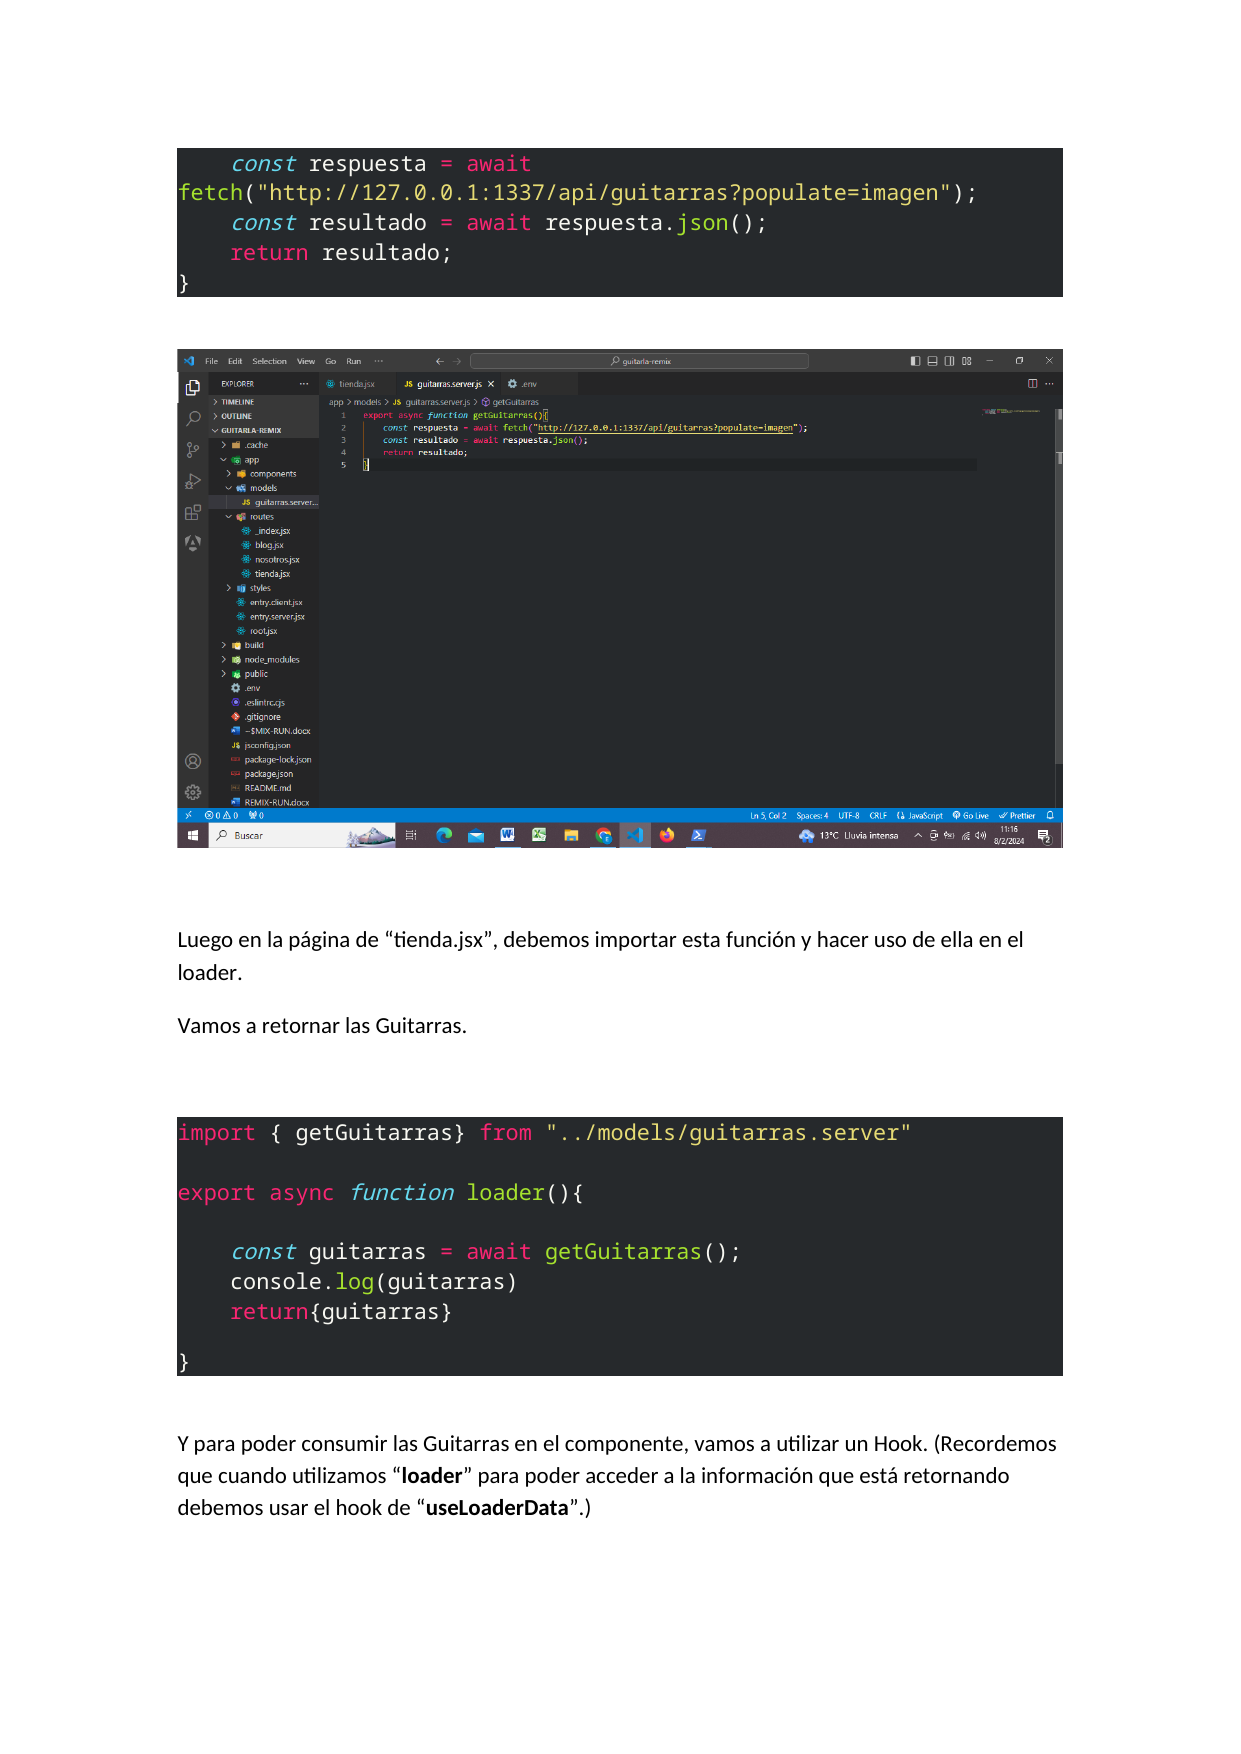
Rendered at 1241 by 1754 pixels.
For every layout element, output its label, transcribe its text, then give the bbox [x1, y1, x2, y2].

text return{guitarras} [177, 1296, 1063, 1325]
text return resultado; [177, 237, 1063, 267]
text Luego en la página de “tienda.jsx”, debemos importar esta función y hacer uso de ella en el loader. [177, 926, 1063, 986]
text Y para poder consumir las Guitarras en el componente, vamos a utilizar un Hook. (Recordemos que cuando utilizamos “loader” para poder acceder a la información que está retornando debemos usar el hook de “useLoaderData”.) [177, 1429, 1063, 1521]
picture [177, 349, 1063, 848]
text Vamos a retornar las Guitarras. [177, 1011, 1063, 1039]
text console.log(guitarras) [177, 1266, 1063, 1296]
text const guitarras = await getGuitarras(); [177, 1236, 1063, 1266]
text const resultado = await respuesta.json(); [177, 207, 1063, 237]
text export async function loader(){ [177, 1176, 1063, 1206]
text } [177, 267, 1063, 297]
text const respuesta = await fetch("http://127.0.0.1:1337/api/guitarras?populate=imagen"); [177, 148, 1063, 207]
text } [177, 1346, 1063, 1376]
text import { getGuitarras} from "../models/guitarras.server" [177, 1117, 1063, 1147]
